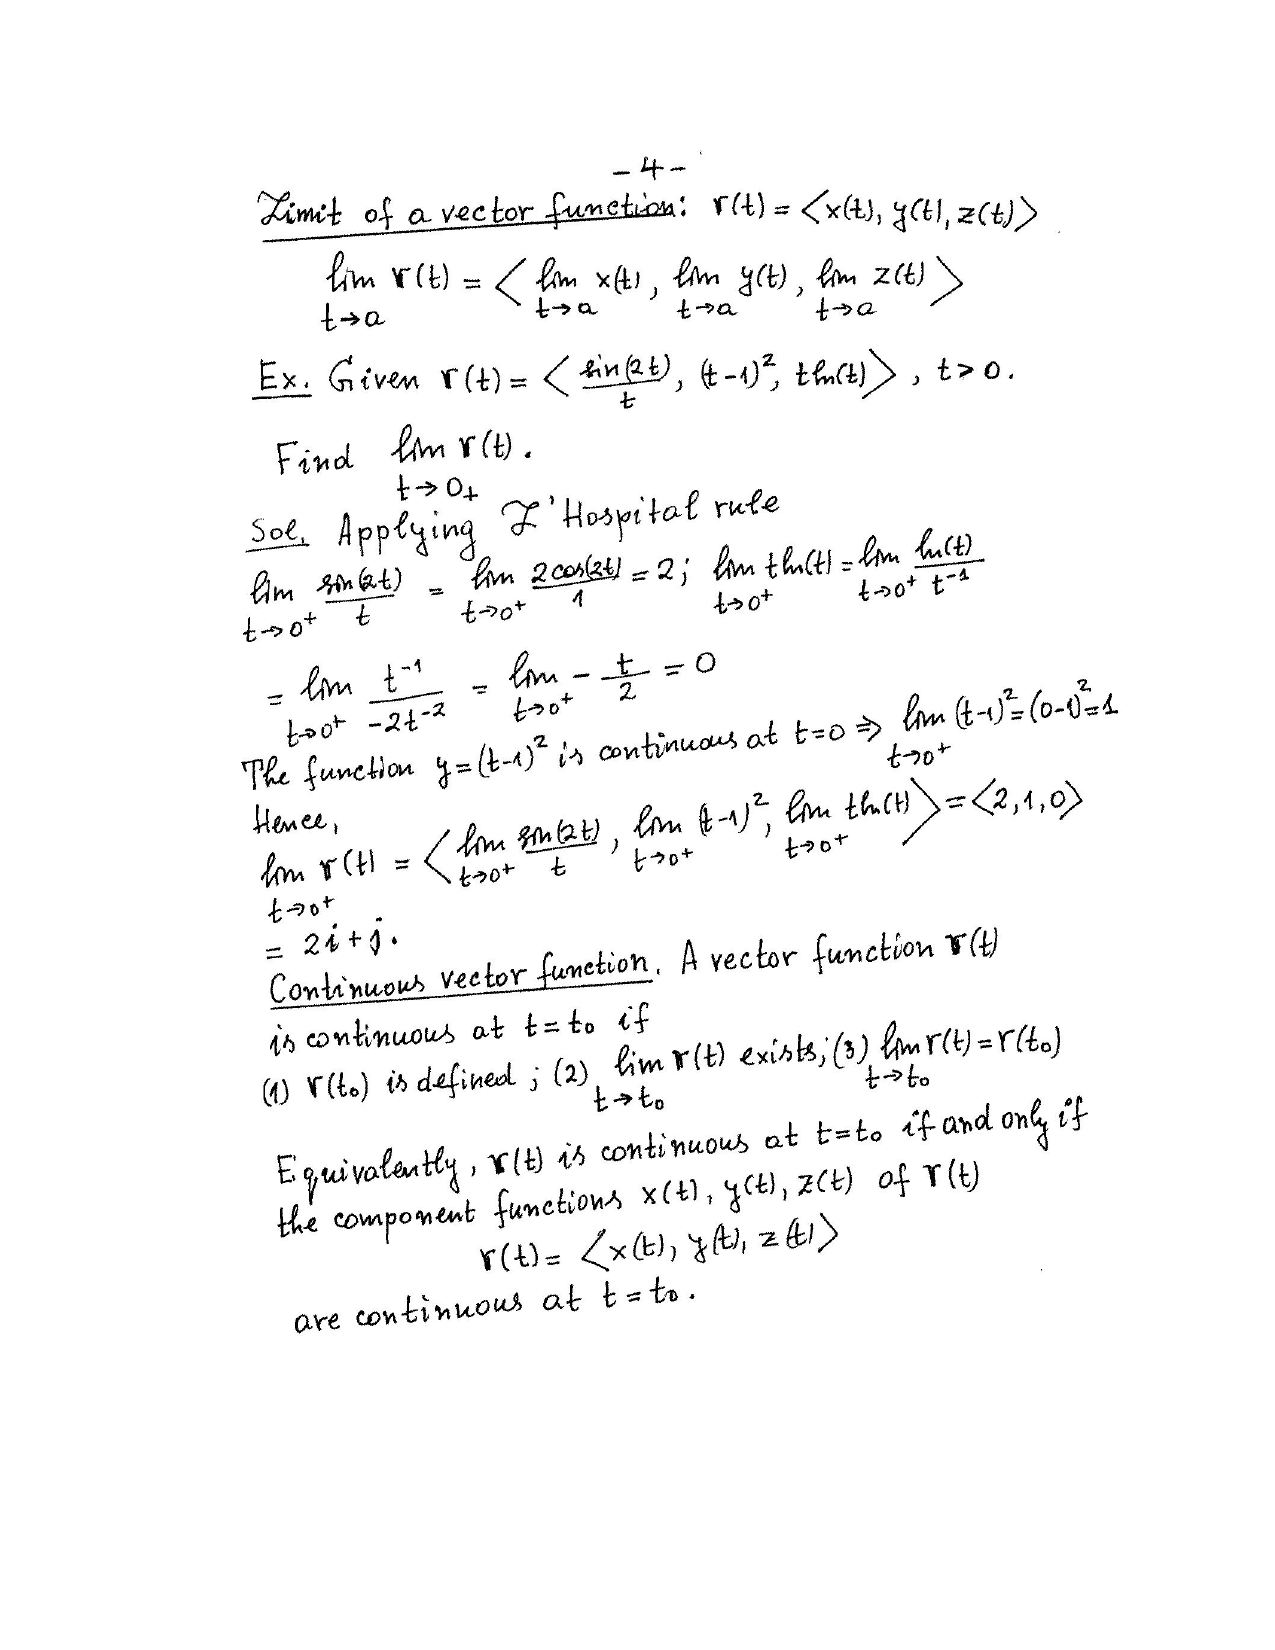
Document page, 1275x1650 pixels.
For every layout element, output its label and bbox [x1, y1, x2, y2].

picture [150, 150, 1125, 1501]
